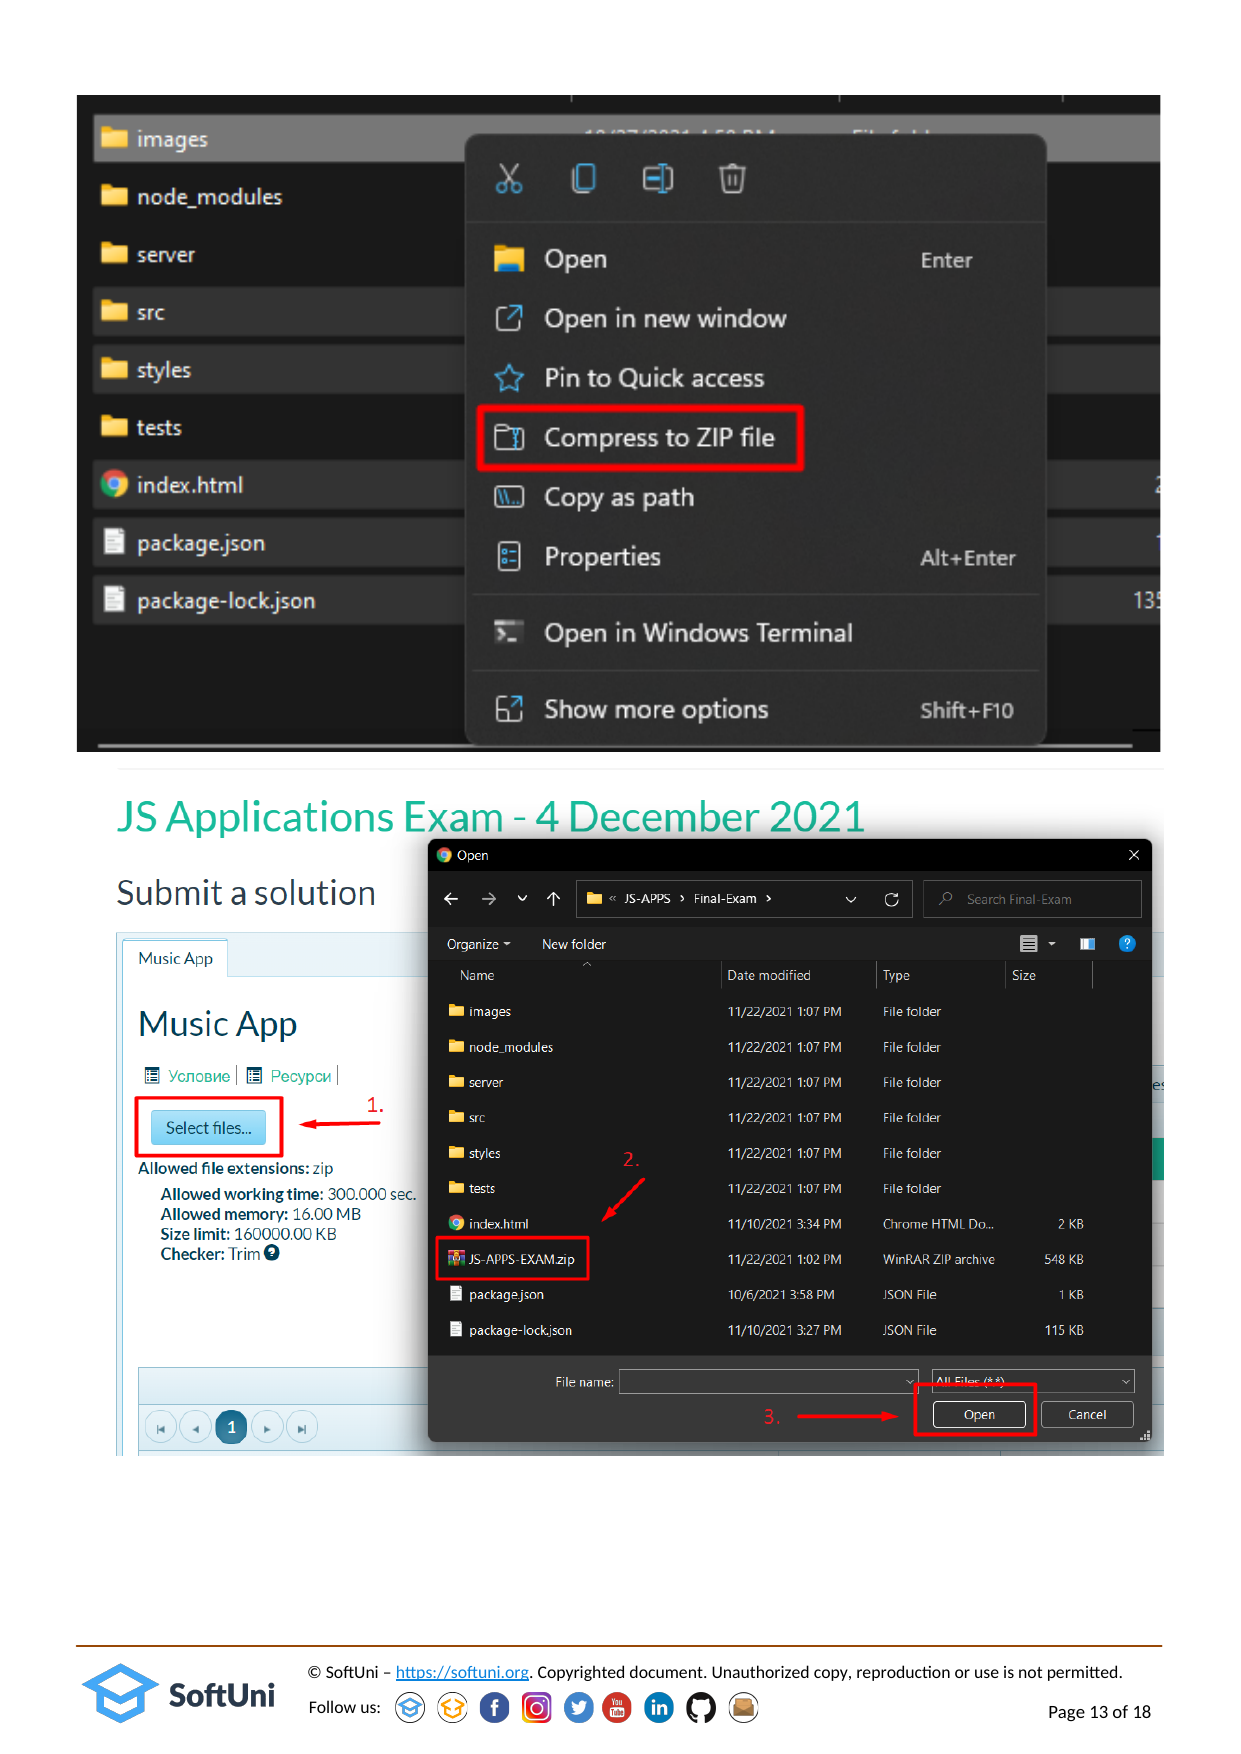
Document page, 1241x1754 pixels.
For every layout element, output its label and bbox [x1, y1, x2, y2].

picture [644, 1692, 653, 1701]
picture [76, 95, 1161, 752]
picture [665, 1714, 674, 1723]
picture [602, 1692, 632, 1723]
picture [479, 1692, 510, 1723]
picture [728, 1692, 759, 1723]
picture [564, 1692, 594, 1723]
picture [686, 1692, 716, 1723]
picture [644, 1714, 653, 1723]
picture [522, 1692, 552, 1723]
picture [665, 1692, 674, 1701]
picture [75, 1658, 281, 1729]
picture [395, 1692, 425, 1723]
picture [76, 768, 1164, 1456]
picture [658, 1705, 667, 1714]
picture [437, 1692, 468, 1723]
